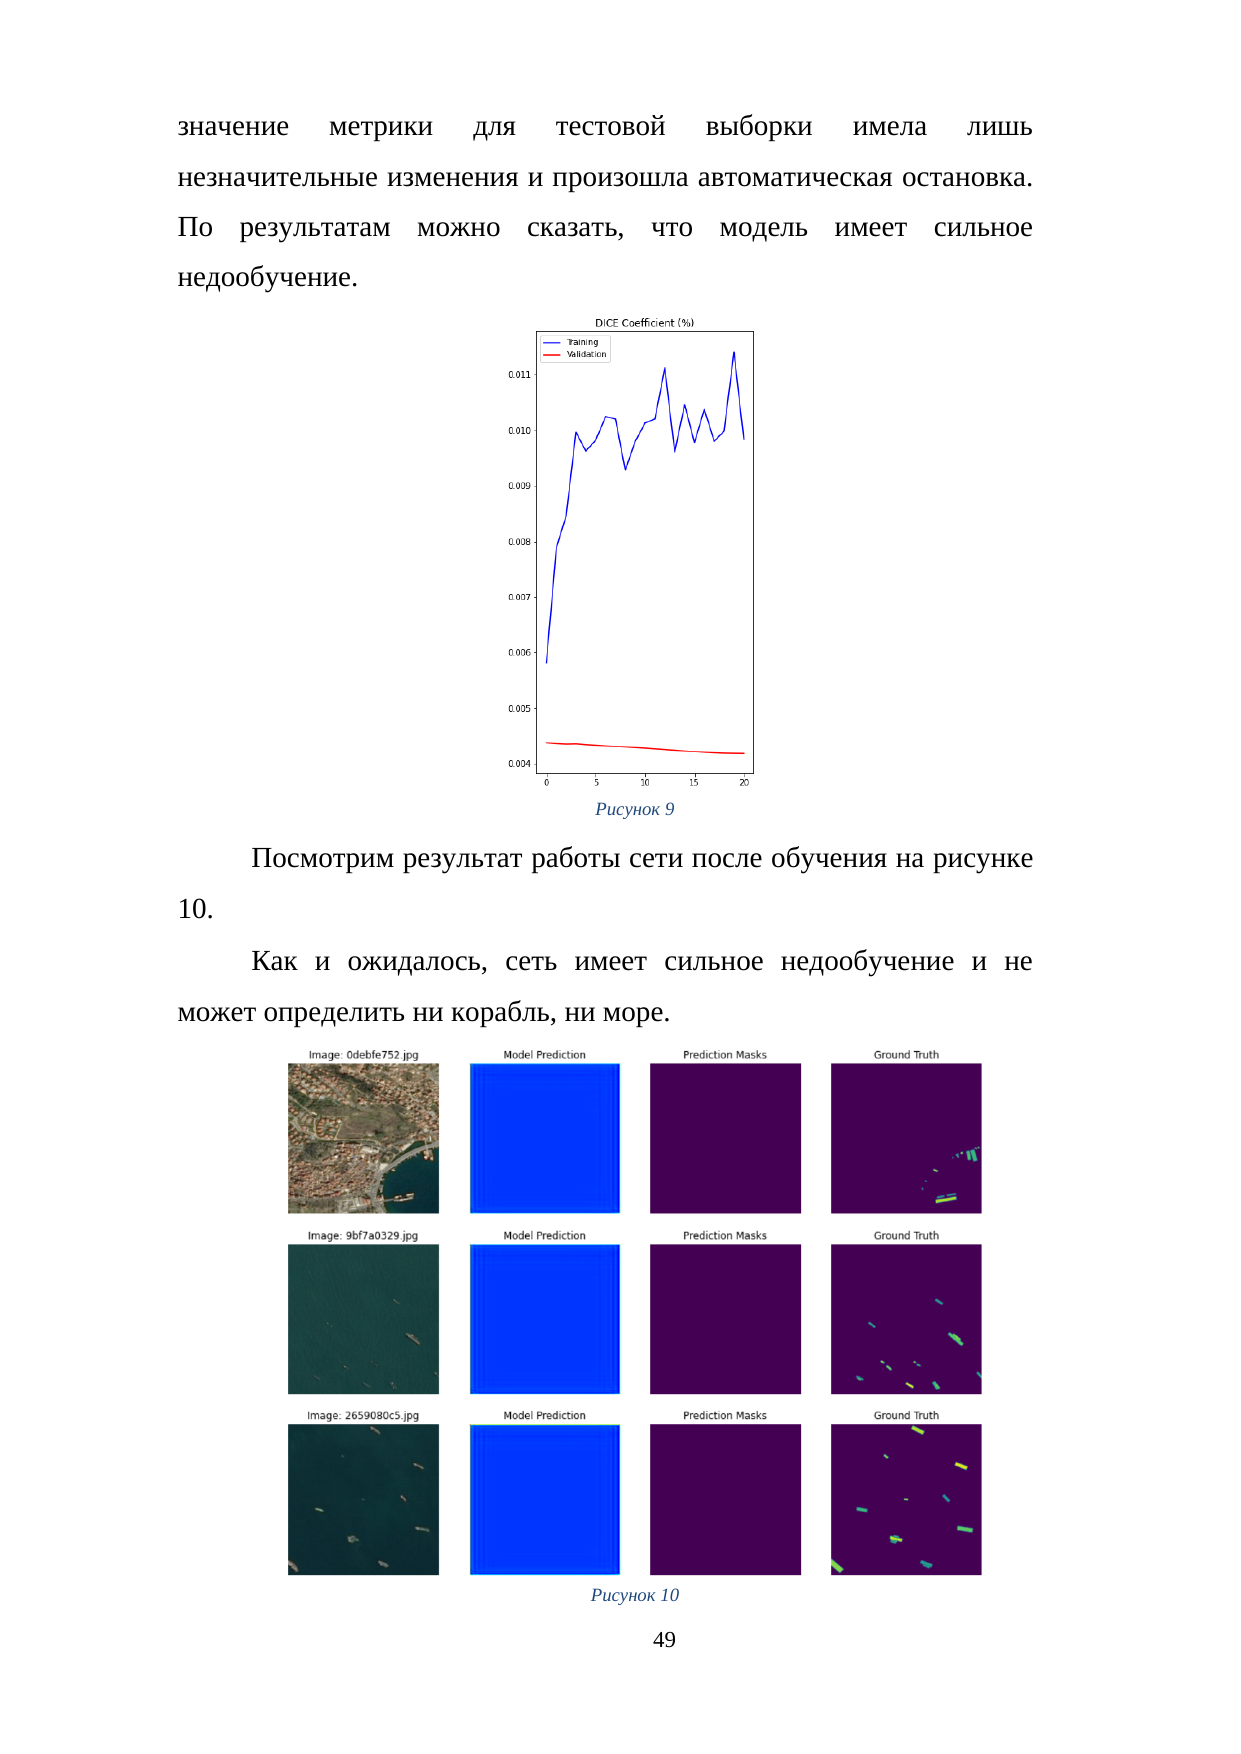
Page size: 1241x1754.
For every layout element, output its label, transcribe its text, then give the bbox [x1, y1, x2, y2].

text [177, 108, 1034, 293]
text Как и ожидалось, сеть имеет сильное недообучение и не может определить ни корабль, ни море. [177, 943, 1034, 1027]
picture [279, 1044, 990, 1585]
picture [504, 309, 765, 799]
text Посмотрим результат работы сети после обучения на рисунке 10. [177, 841, 1034, 924]
text Рисунок 10 [106, 1584, 1163, 1606]
text Рисунок 9 [106, 798, 1163, 820]
